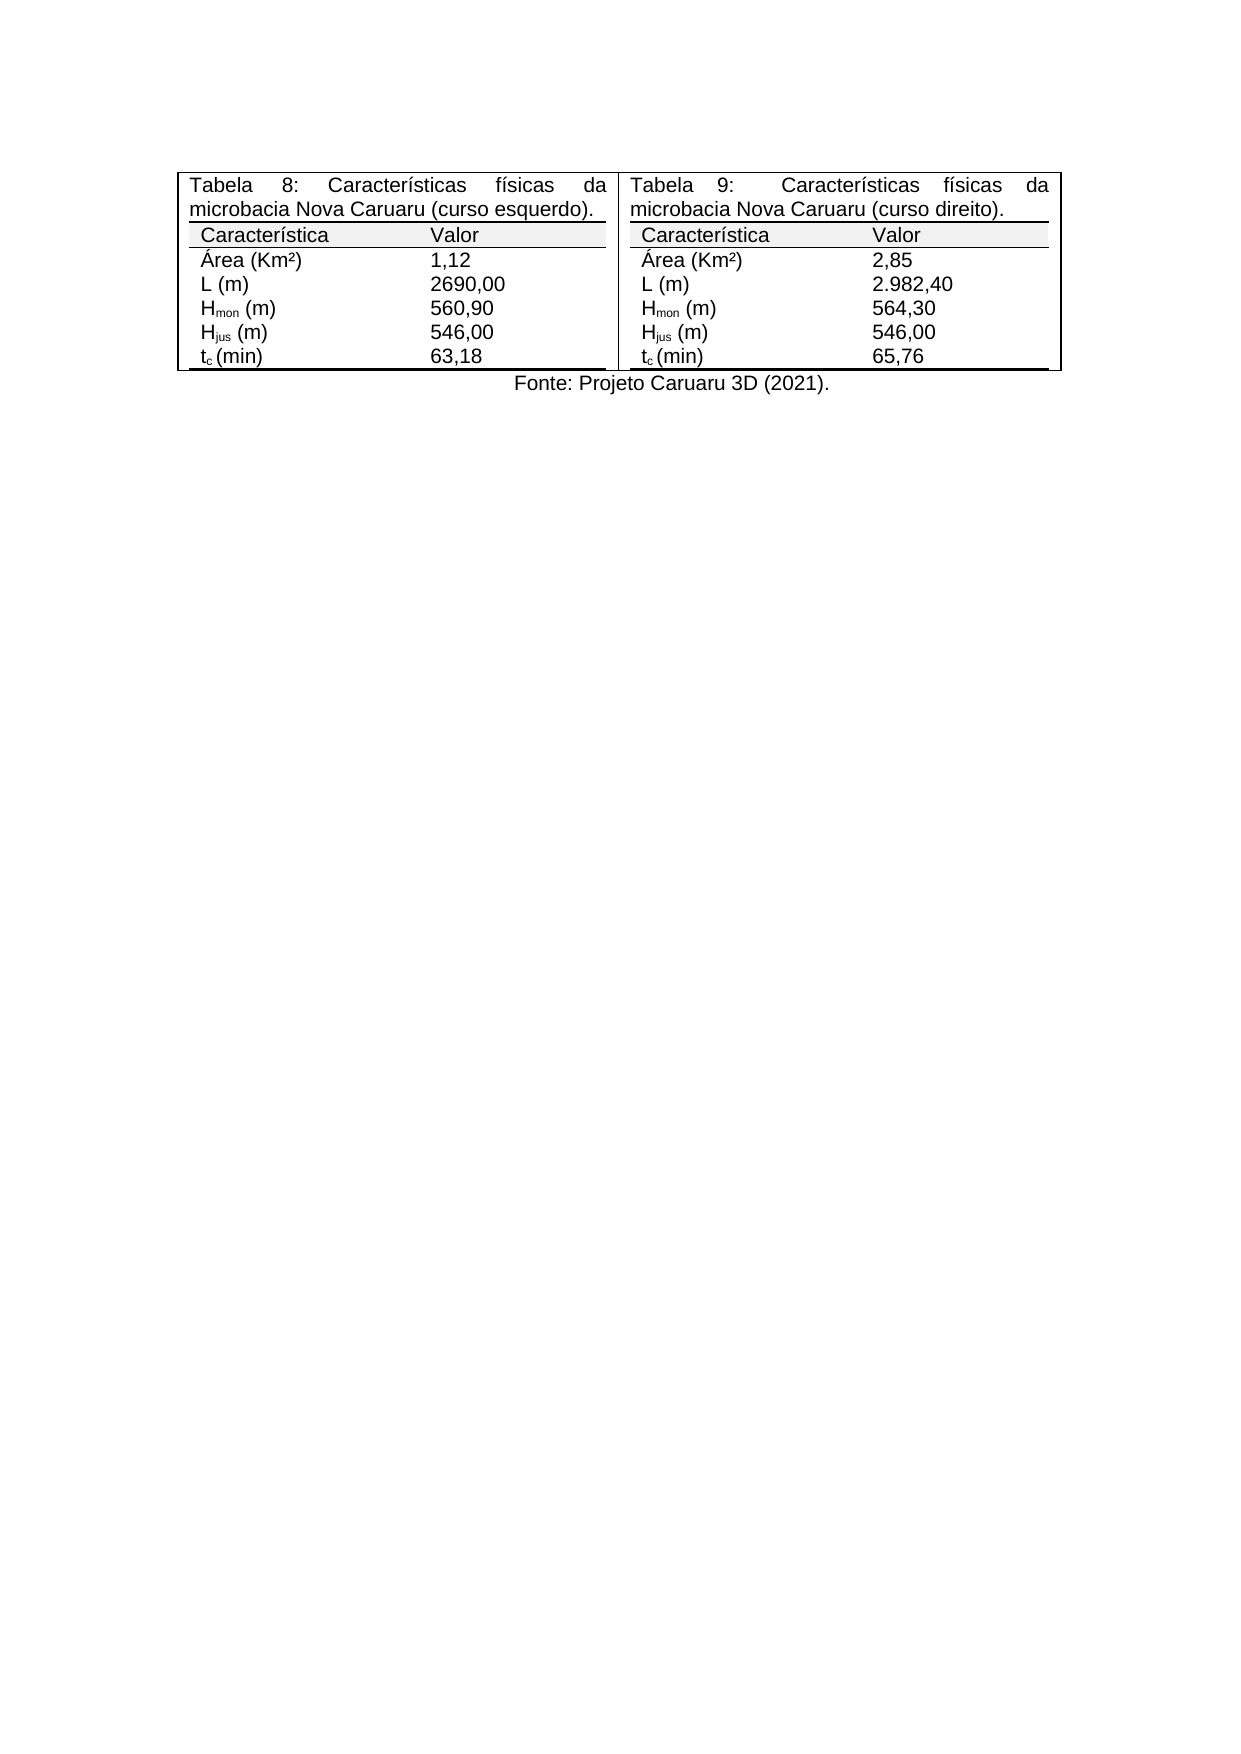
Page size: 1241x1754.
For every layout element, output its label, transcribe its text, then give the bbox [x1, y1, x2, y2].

table_header Tabela 9: Características físicas da microbacia Nova Caruaru (curso direito). [619, 173, 1060, 369]
text Fonte: Projeto Caruaru 3D (2021). [177, 371, 1093, 395]
table_header Tabela 8: Características físicas da microbacia Nova Caruaru (curso esquerdo). [179, 173, 618, 369]
